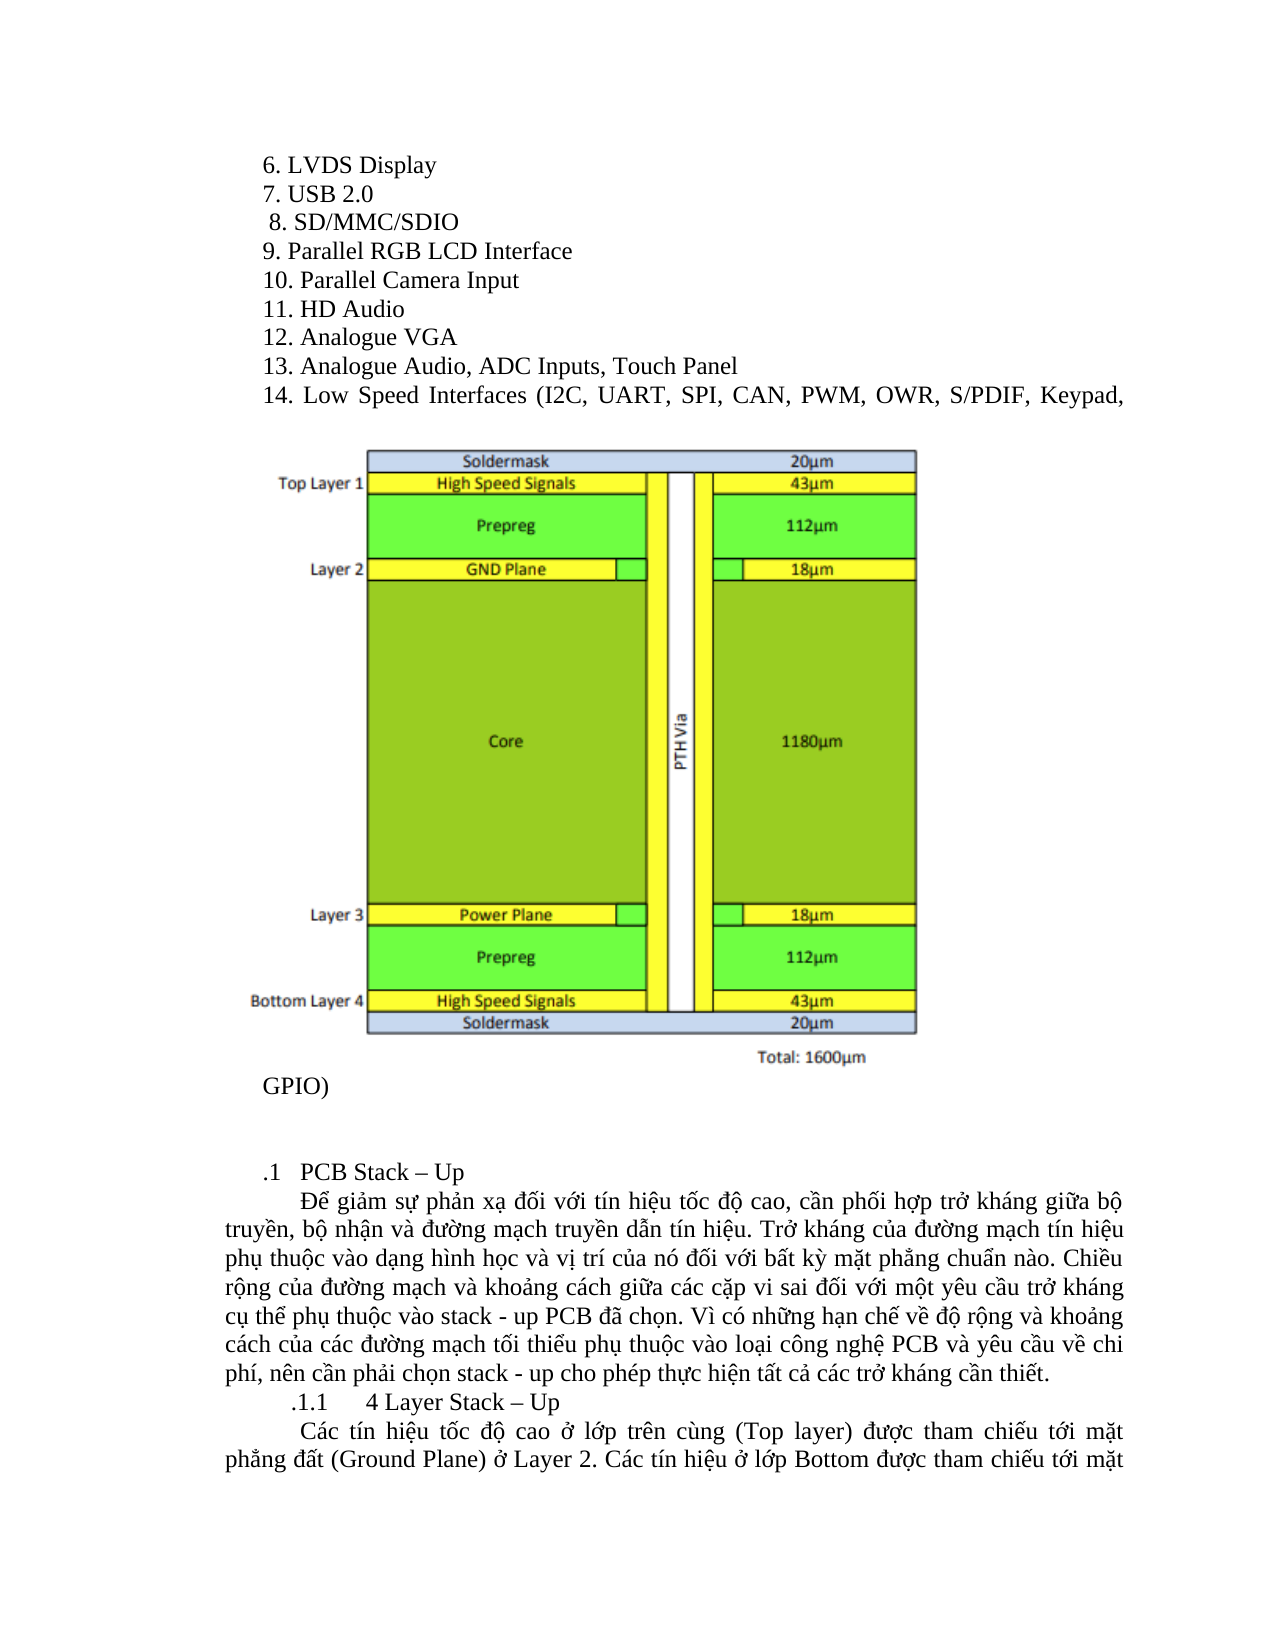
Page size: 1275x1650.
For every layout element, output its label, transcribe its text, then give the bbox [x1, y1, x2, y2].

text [225, 1416, 1125, 1473]
list 11. HD Audio [262, 294, 1125, 322]
text Để giảm sự phản xạ đối với tín hiệu tốc độ cao, cần phối hợp trở kháng giữa bộ truyền, bộ nhận và đường mạch truyền dẫn tín hiệu. Trở kháng của đường mạch tín hiệu phụ thuộc vào dạng hình học và vị trí của nó đối với bất kỳ mặt phẳng chuẩn nào. Chiều rộng của đường mạch và khoảng cách giữa các cặp vi sai đối với một yêu cầu trở kháng cụ thể phụ thuộc vào stack - up PCB đã chọn. Vì có những hạn chế về độ rộng và khoảng cách của các đường mạch tối thiểu phụ thuộc vào loại công nghệ PCB và yêu cầu về chi phí, nên cần phải chọn stack - up cho phép thực hiện tất cả các trở kháng cần thiết. [225, 1186, 1125, 1387]
list 7. USB 2.0 [262, 179, 1125, 207]
list 13. Analogue Audio, ADC Inputs, Touch Panel [262, 351, 1125, 380]
list 9. Parallel RGB LCD Interface [262, 236, 1125, 265]
picture [212, 422, 1063, 1071]
list 10. Parallel Camera Input [262, 265, 1125, 294]
list 12. Analogue VGA [262, 322, 1125, 351]
list 4 Layer Stack – Up [291, 1387, 1125, 1416]
list 6. LVDS Display [262, 150, 1125, 179]
list 8. SD/MMC/SDIO [262, 207, 1125, 236]
list PCB Stack – Up [262, 1157, 1125, 1186]
